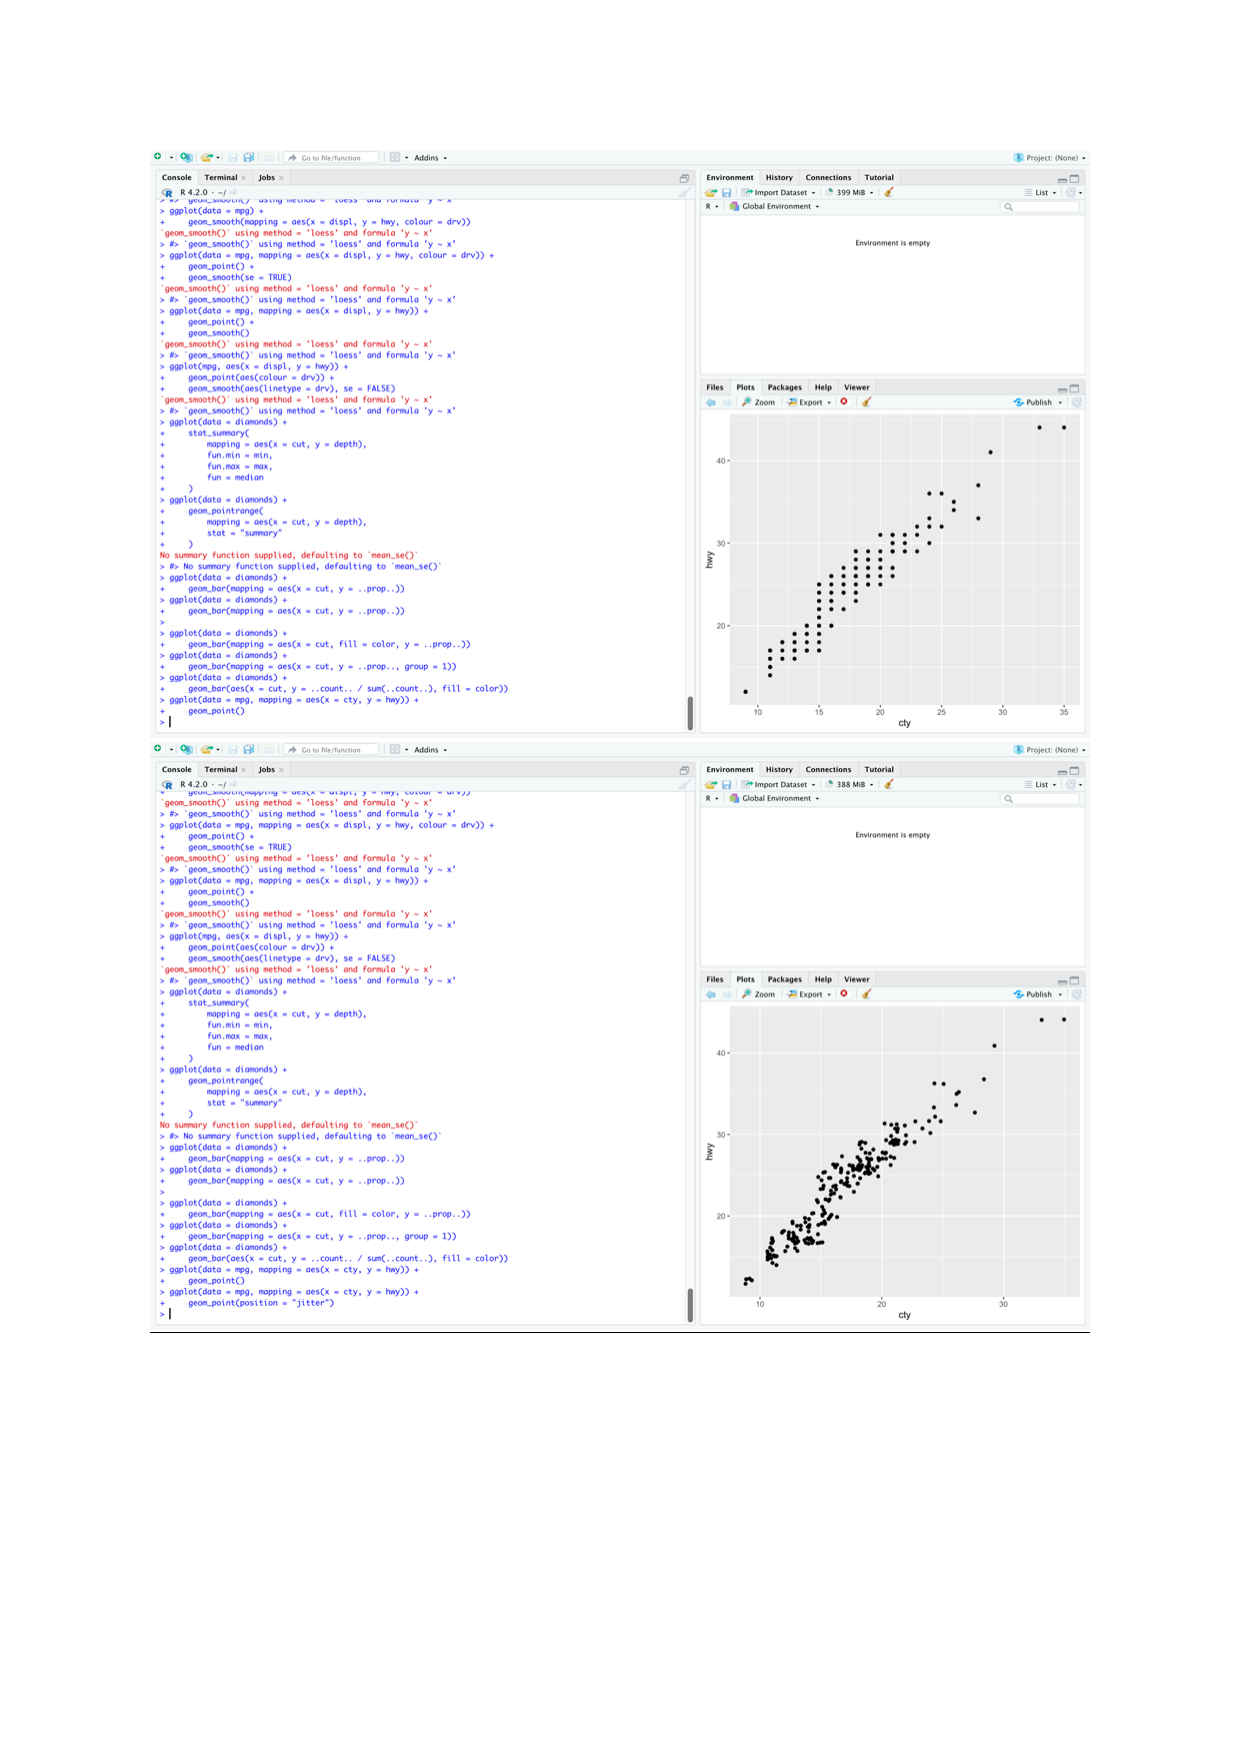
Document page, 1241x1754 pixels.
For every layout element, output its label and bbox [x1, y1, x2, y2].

picture [150, 150, 1091, 738]
picture [150, 742, 1091, 1330]
